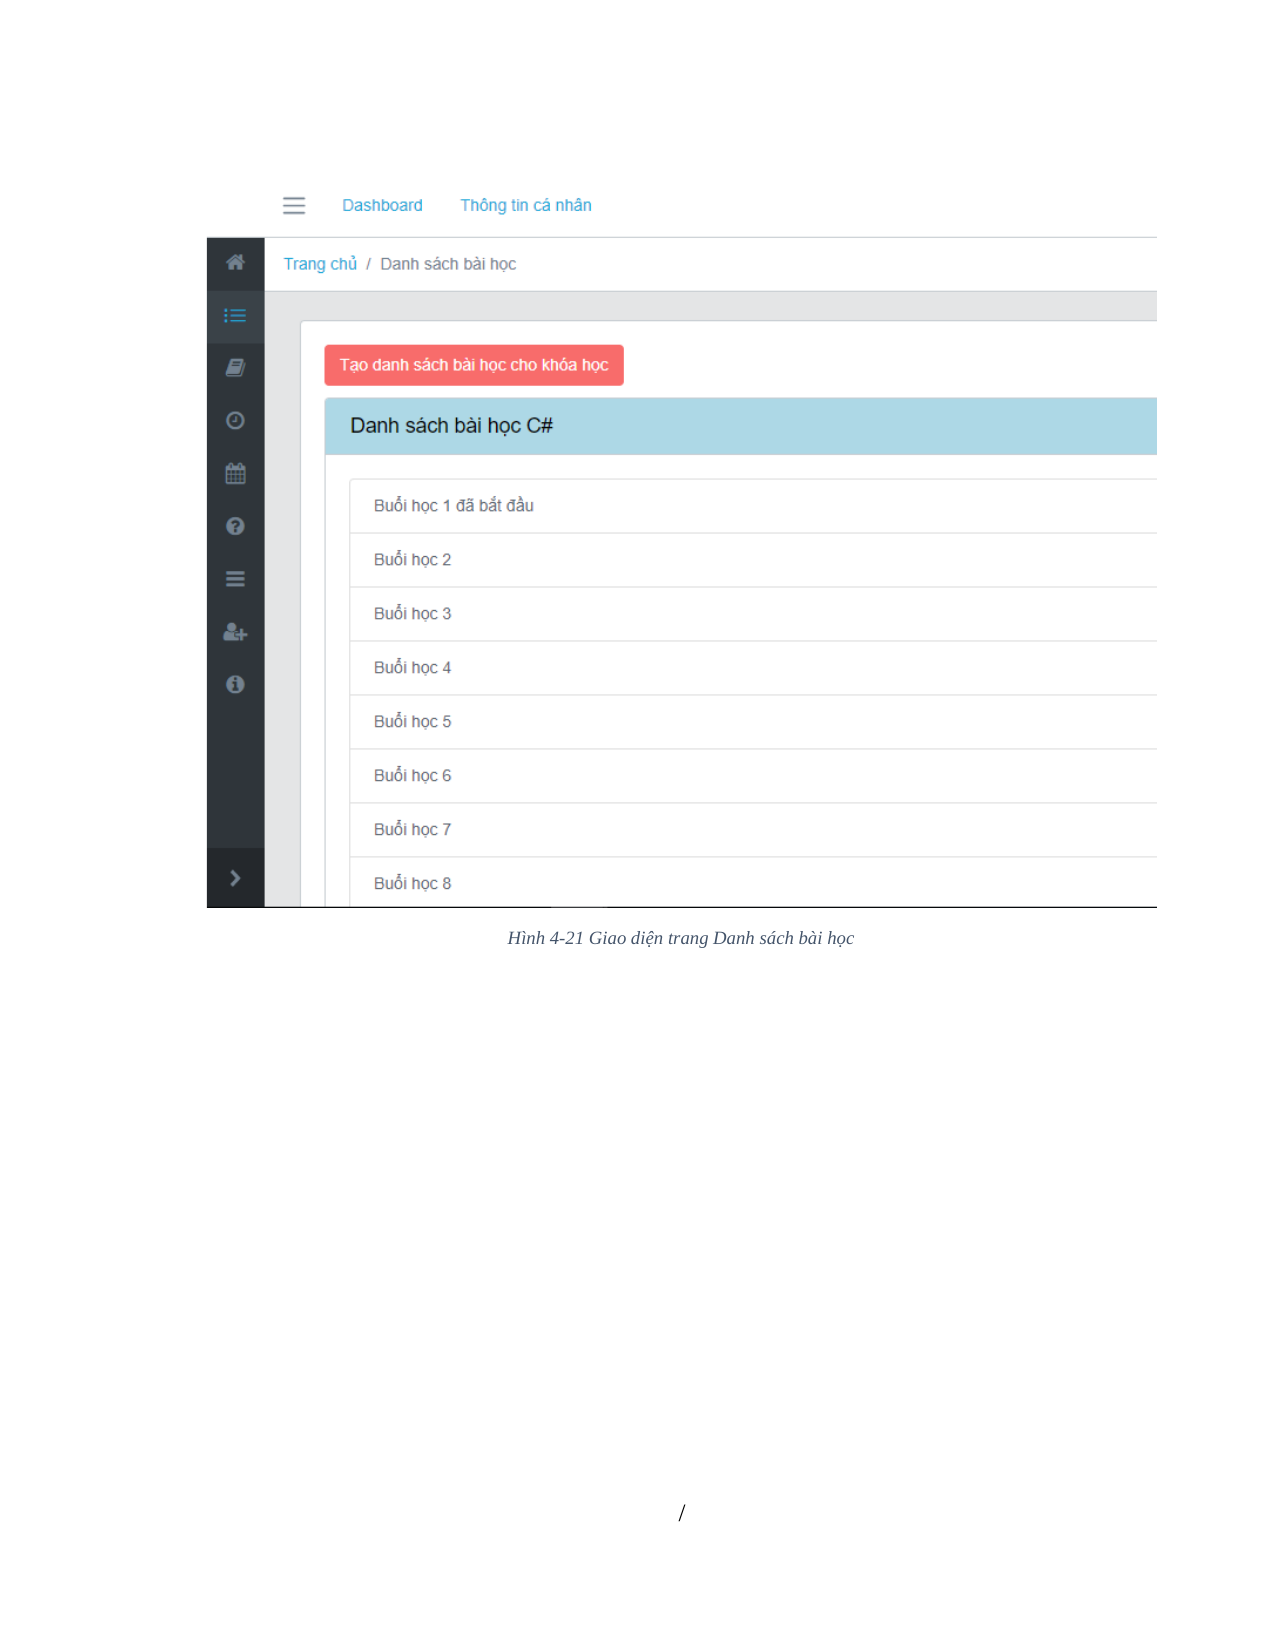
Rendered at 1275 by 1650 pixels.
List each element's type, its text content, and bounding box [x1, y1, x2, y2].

text Hình 4-21 Giao diện trang Danh sách bài học [207, 927, 1157, 948]
picture [206, 177, 1157, 908]
